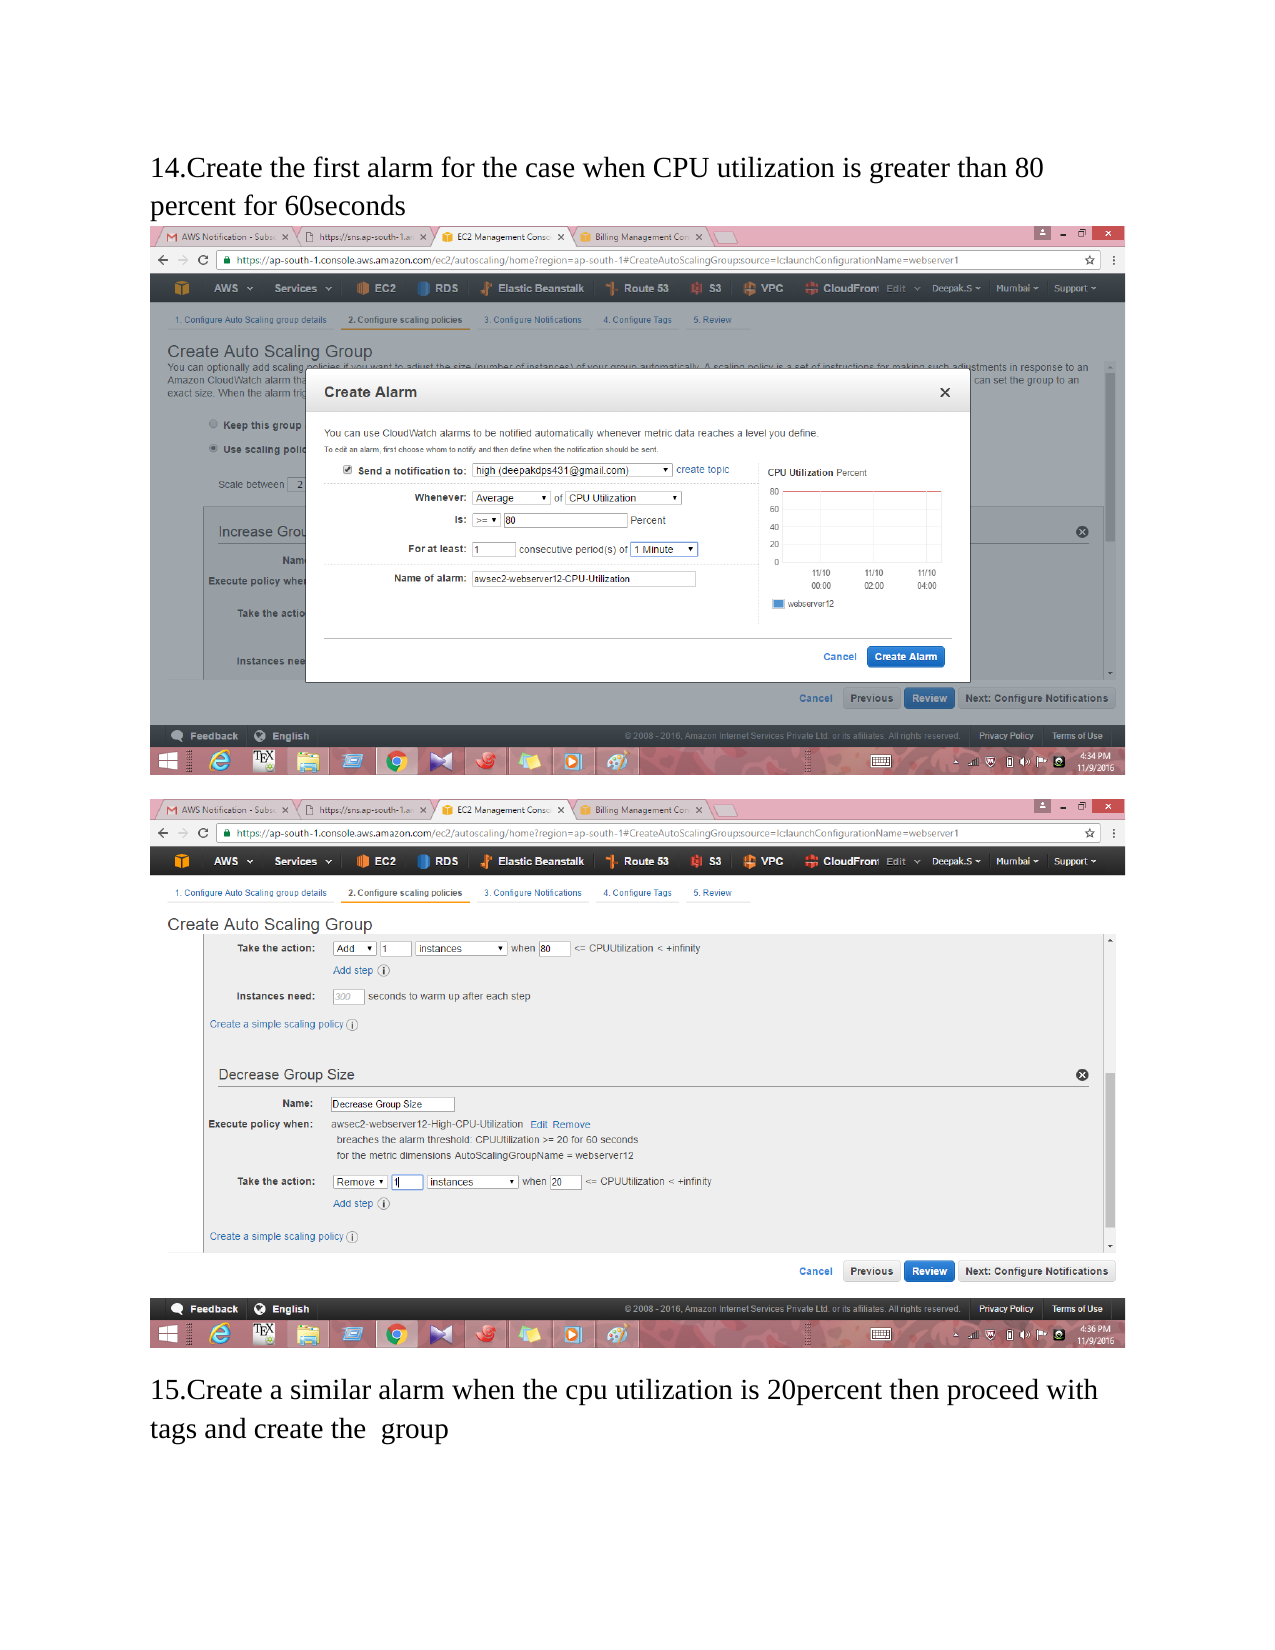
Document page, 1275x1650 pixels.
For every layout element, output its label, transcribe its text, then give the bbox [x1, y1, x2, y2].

text 14.Create the first alarm for the case when CPU utilization is greater than 80 percent for 60seconds [150, 150, 1125, 226]
text 15.Create a similar alarm when the cpu utilization is 20percent then proceed with tags and create the group [150, 1372, 1125, 1444]
picture [150, 226, 1125, 775]
picture [150, 799, 1125, 1348]
